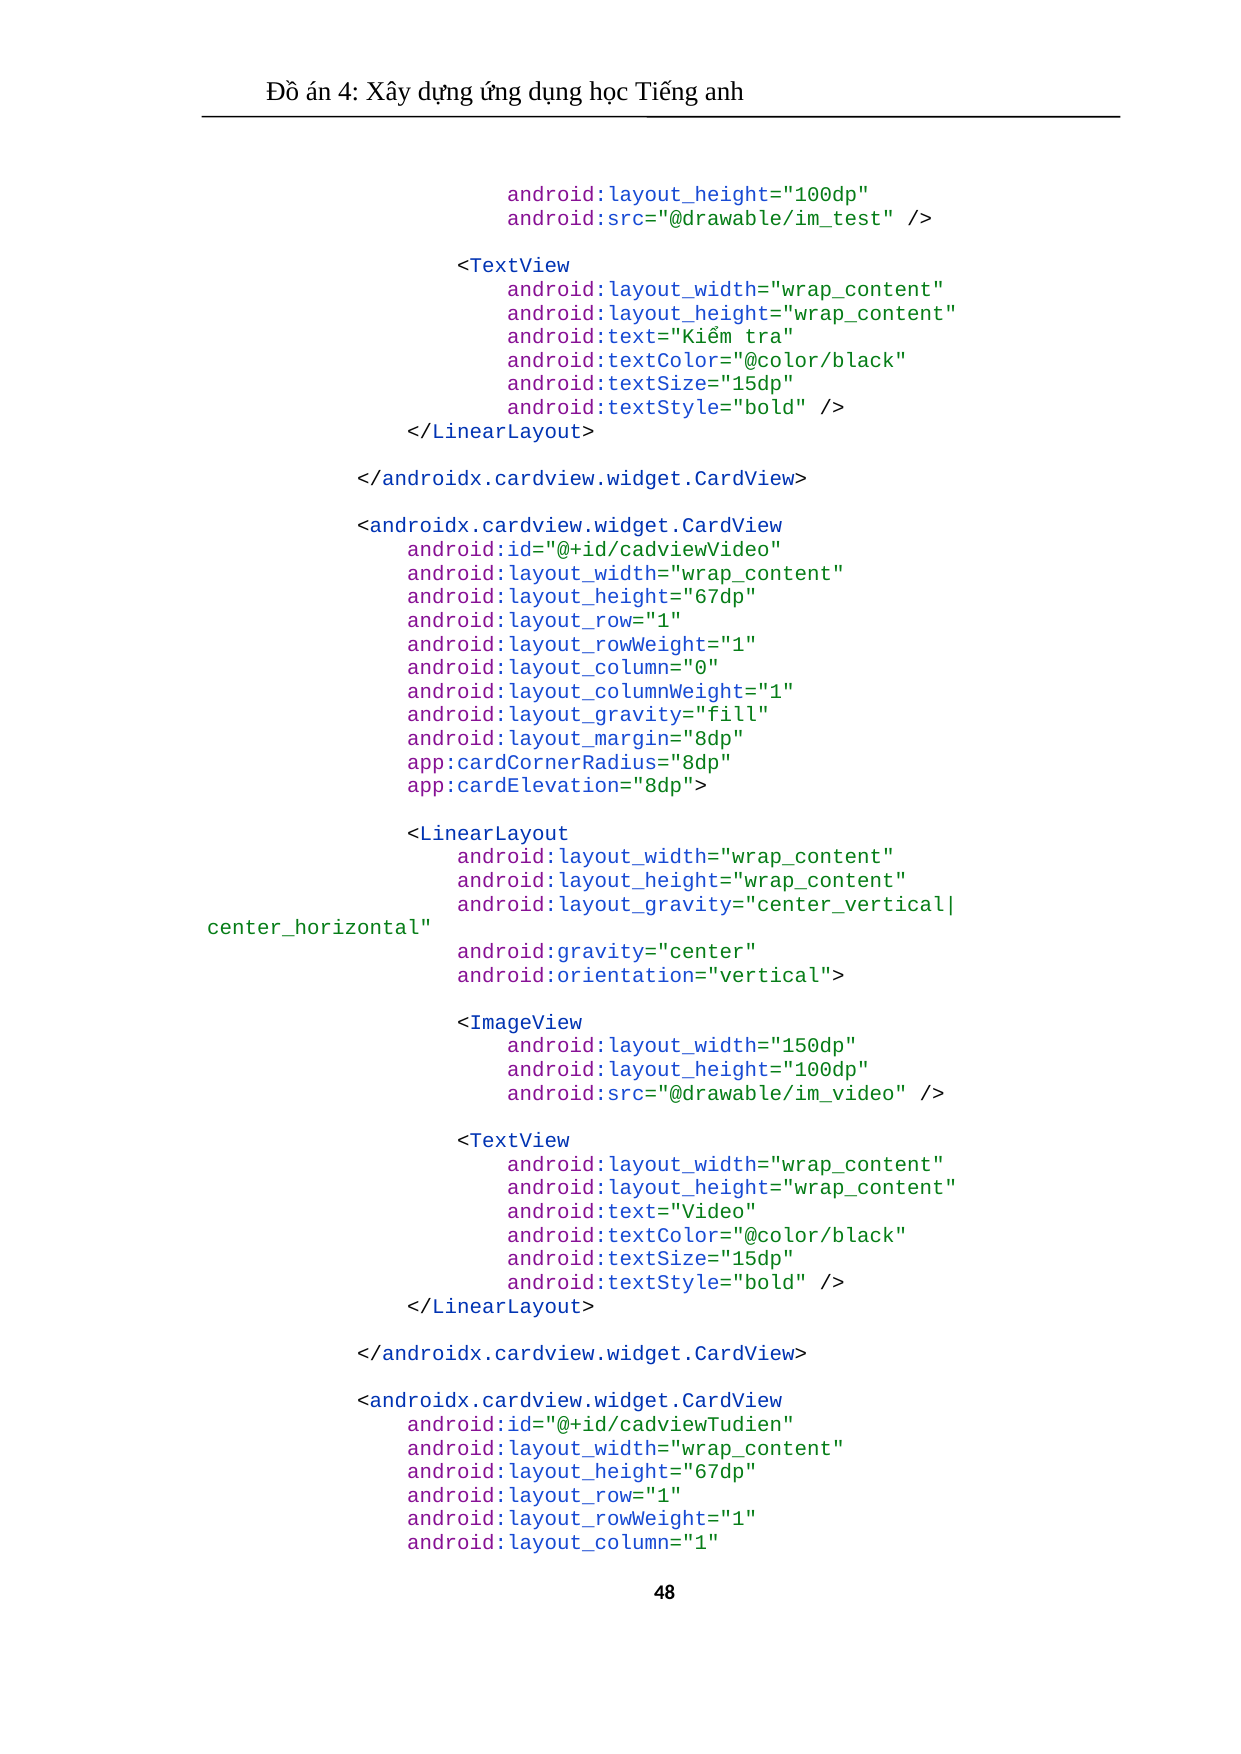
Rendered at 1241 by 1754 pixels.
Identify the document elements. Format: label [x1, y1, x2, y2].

text [207, 184, 1122, 1556]
